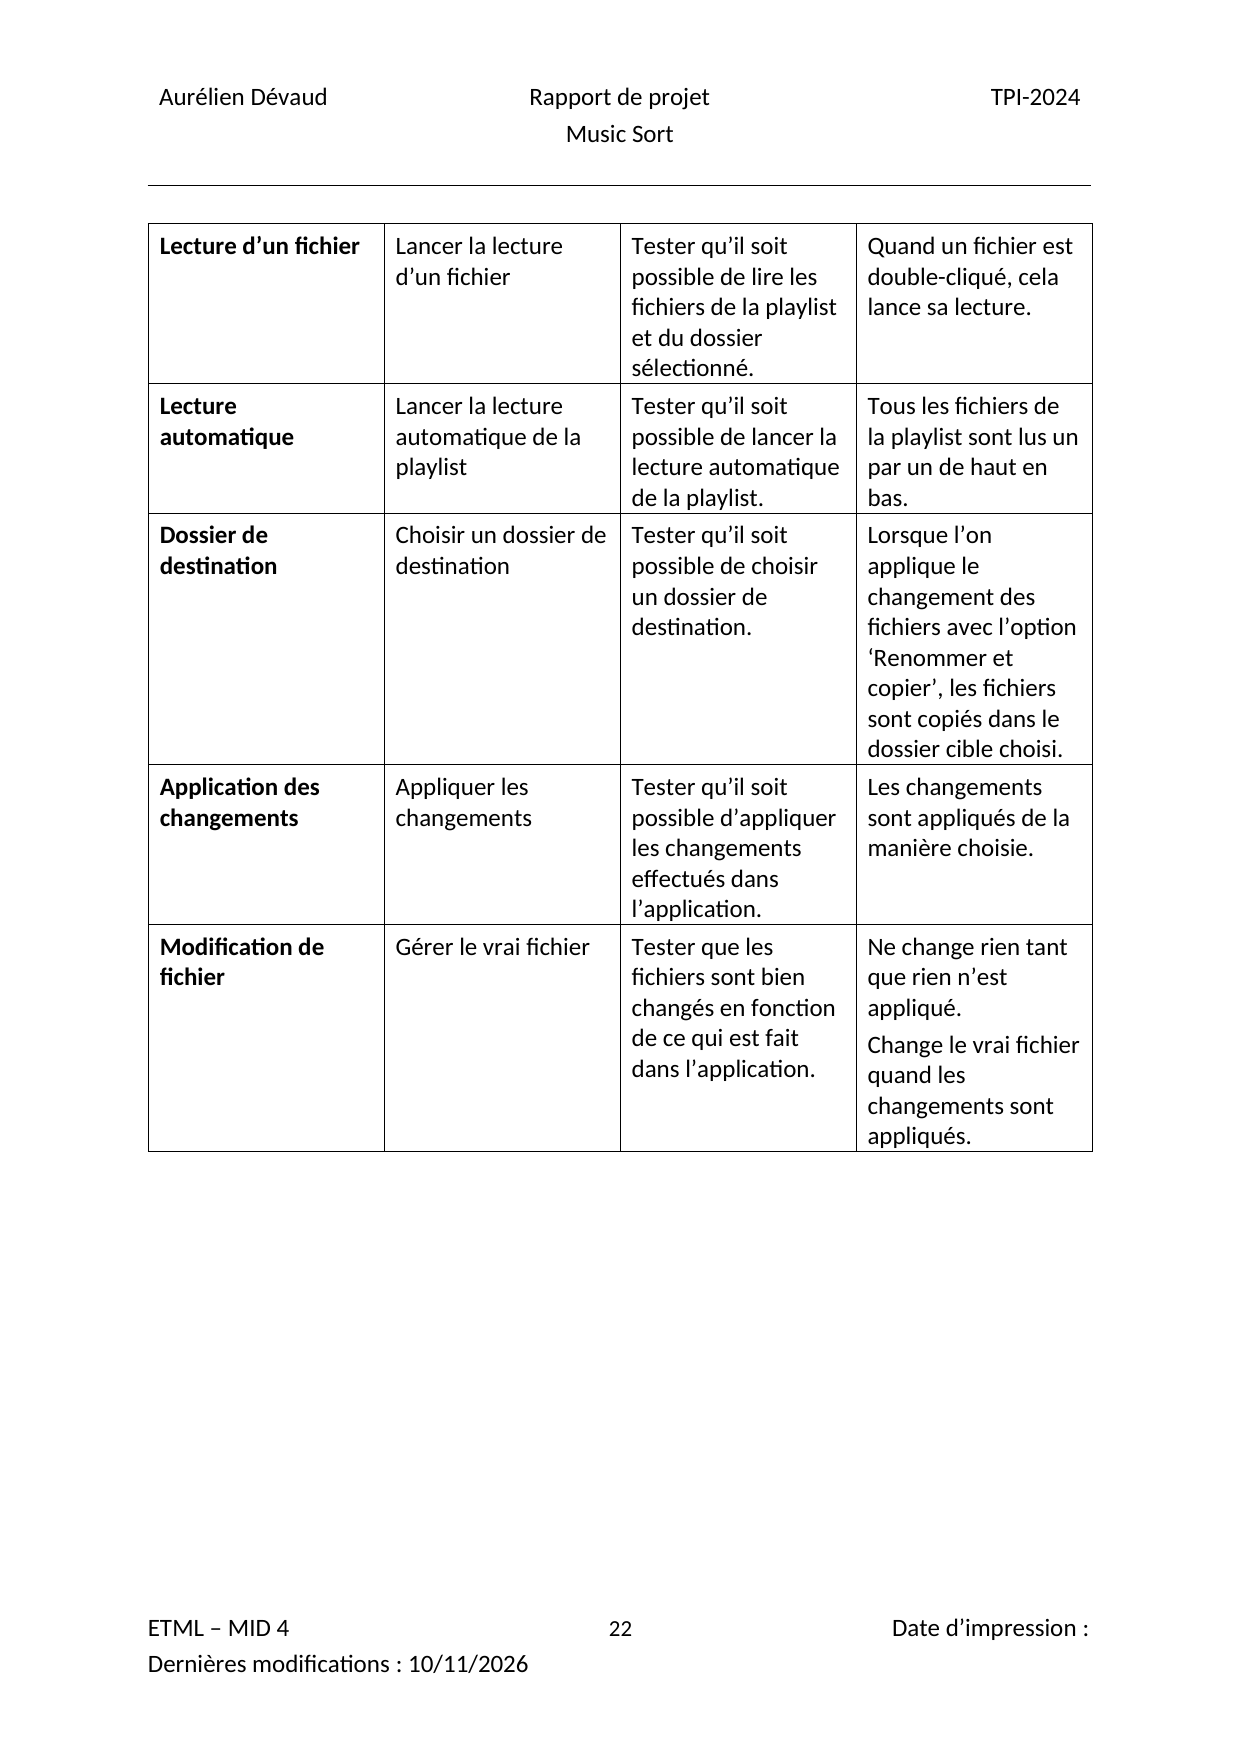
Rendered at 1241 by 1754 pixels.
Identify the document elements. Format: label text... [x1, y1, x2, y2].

table_cell Tester qu’il soit possible de lire les fichiers de la playlist et du dossier sélectionné. [621, 224, 856, 383]
table_cell Application des changements [149, 765, 384, 924]
table_cell Tous les fichiers de la playlist sont lus un par un de haut en bas. [857, 384, 1092, 512]
table_cell Lancer la lecture automatique de la playlist [385, 384, 620, 512]
table_cell Lancer la lecture d’un fichier [385, 224, 620, 383]
table_cell Quand un fichier est double-cliqué, cela lance sa lecture. [857, 224, 1092, 383]
table_cell Dossier de destination [149, 514, 384, 764]
table_cell Gérer le vrai fichier [385, 925, 620, 1151]
table_cell Lorsque l’on applique le changement des fichiers avec l’option ‘Renommer et copier’, les fichiers sont copiés dans le dossier cible choisi. [857, 514, 1092, 764]
table_cell Choisir un dossier de destination [385, 514, 620, 764]
table_cell Tester qu’il soit possible d’appliquer les changements effectués dans l’application. [621, 765, 856, 924]
table_cell Tester que les fichiers sont bien changés en fonction de ce qui est fait dans l’application. [621, 925, 856, 1151]
table_cell Modification de fichier [149, 925, 384, 1151]
table_cell Lecture automatique [149, 384, 384, 512]
table_cell Les changements sont appliqués de la manière choisie. [857, 765, 1092, 924]
table_cell Tester qu’il soit possible de lancer la lecture automatique de la playlist. [621, 384, 856, 512]
table_cell Ne change rien tant que rien n’est appliqué. Change le vrai fichier quand les changements sont appliqués. [857, 925, 1092, 1151]
table_cell Lecture d’un fichier [149, 224, 384, 383]
table_cell Appliquer les changements [385, 765, 620, 924]
table_cell Tester qu’il soit possible de choisir un dossier de destination. [621, 514, 856, 764]
